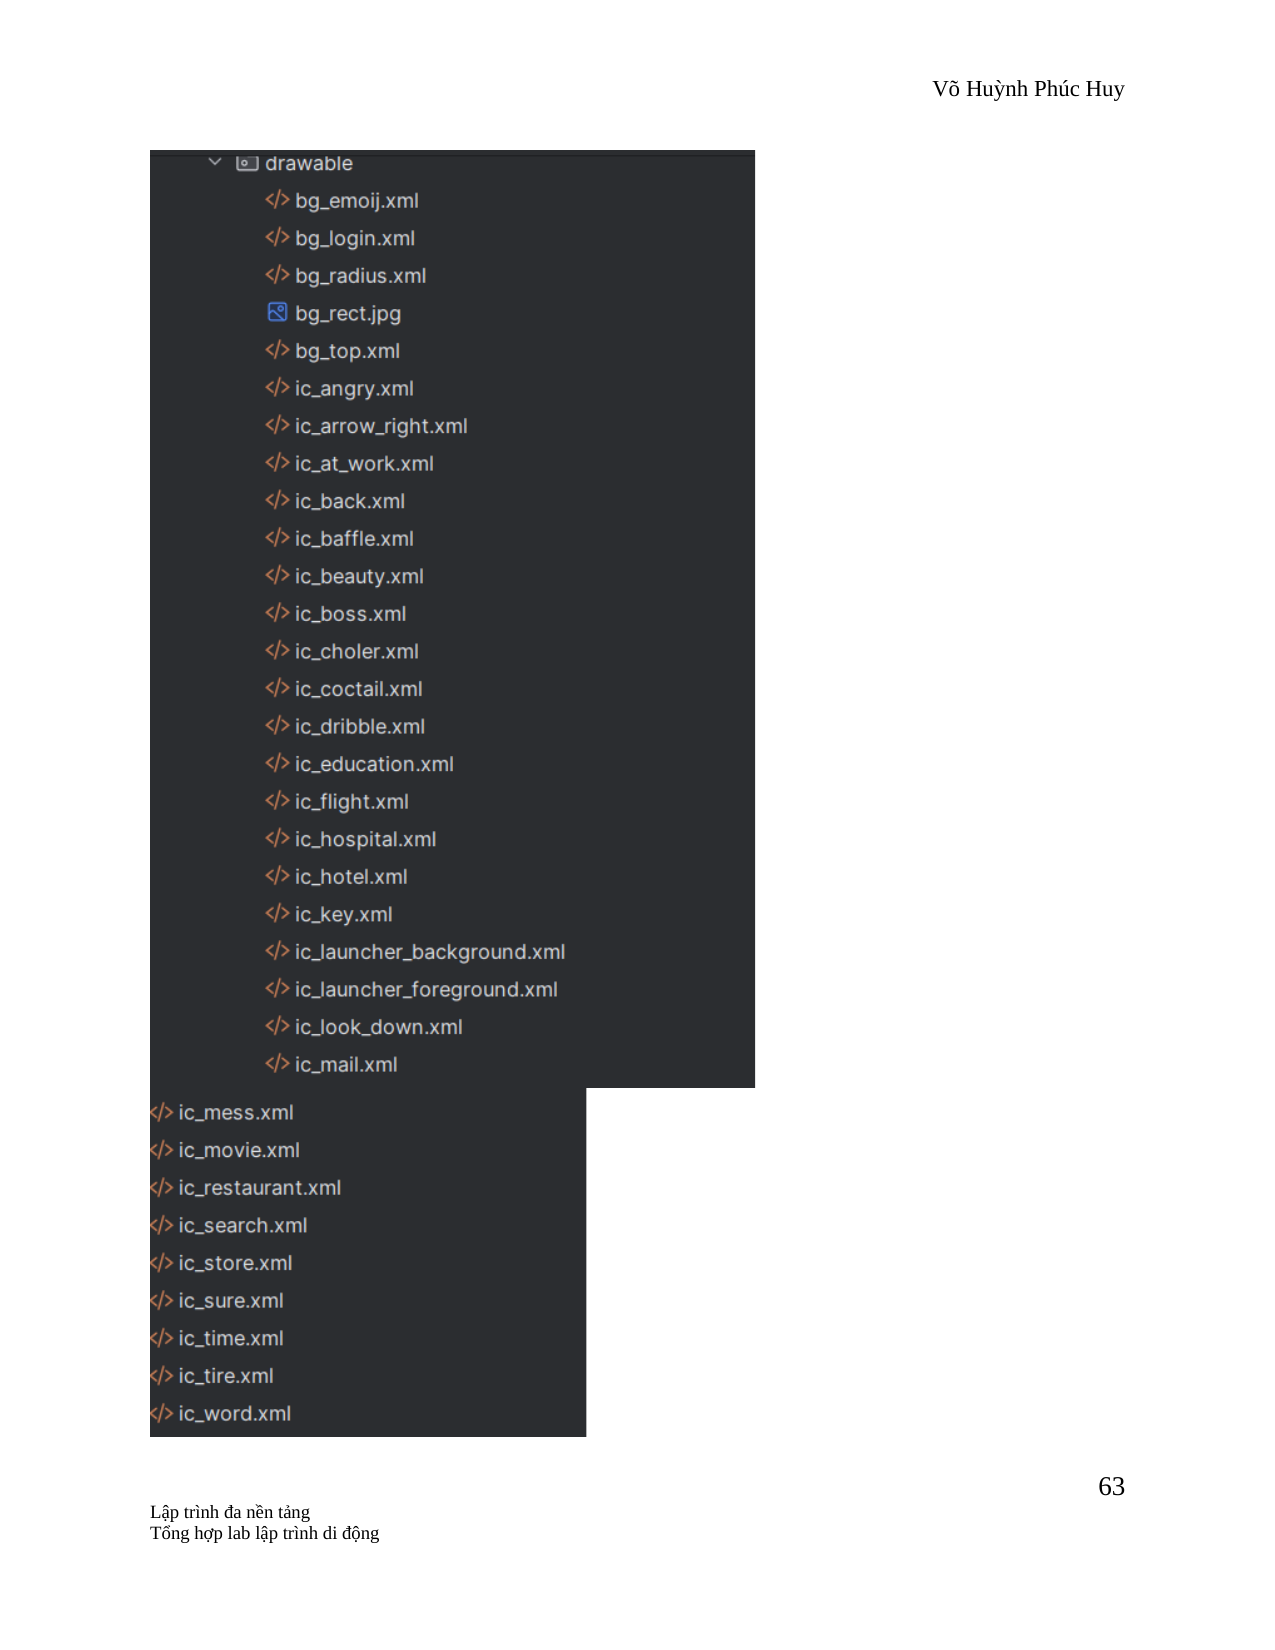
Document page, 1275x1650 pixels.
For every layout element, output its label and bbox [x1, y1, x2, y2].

picture [150, 150, 755, 1437]
